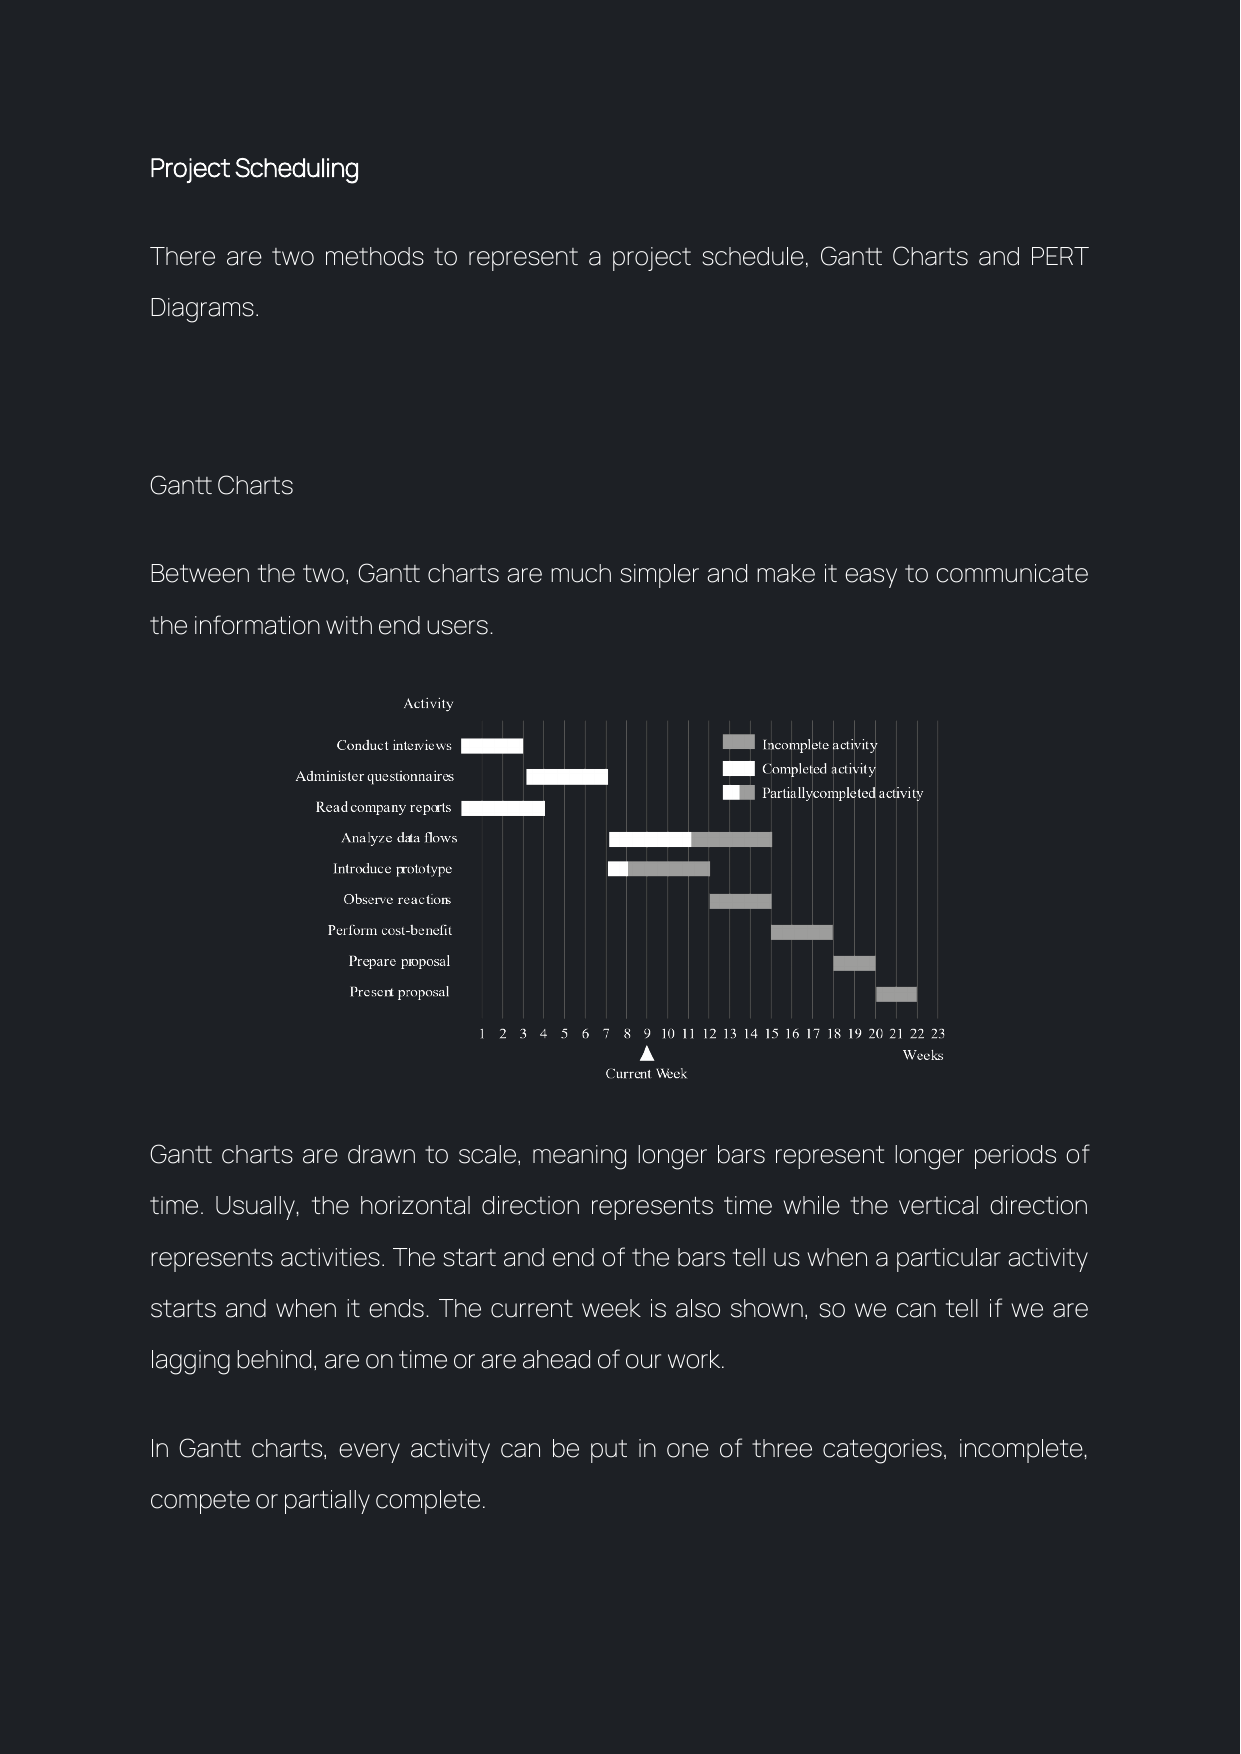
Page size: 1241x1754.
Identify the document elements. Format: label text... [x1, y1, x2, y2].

picture [295, 696, 945, 1083]
text There are two methods to represent a project schedule, Gantt Charts and PERT Diagrams. [150, 239, 1090, 324]
subtitle Project Scheduling [150, 150, 1090, 184]
text Between the two, Gantt charts are much simpler and make it easy to communicate the information with end users. [150, 556, 1090, 642]
subtitle Gantt Charts [150, 467, 1090, 502]
text In Gantt charts, every activity can be put in one of three categories, incomplete, compete or partially complete. [150, 1431, 1090, 1516]
text Gantt charts are drawn to scale, meaning longer bars represent longer periods of time. Usually, the horizontal direction represents time while the vertical direction represents activities. The start and end of the bars tell us when a particular activity starts and when it ends. The current week is also shown, so we can tell if we are lagging behind, are on time or are ahead of our work. [150, 1137, 1090, 1376]
